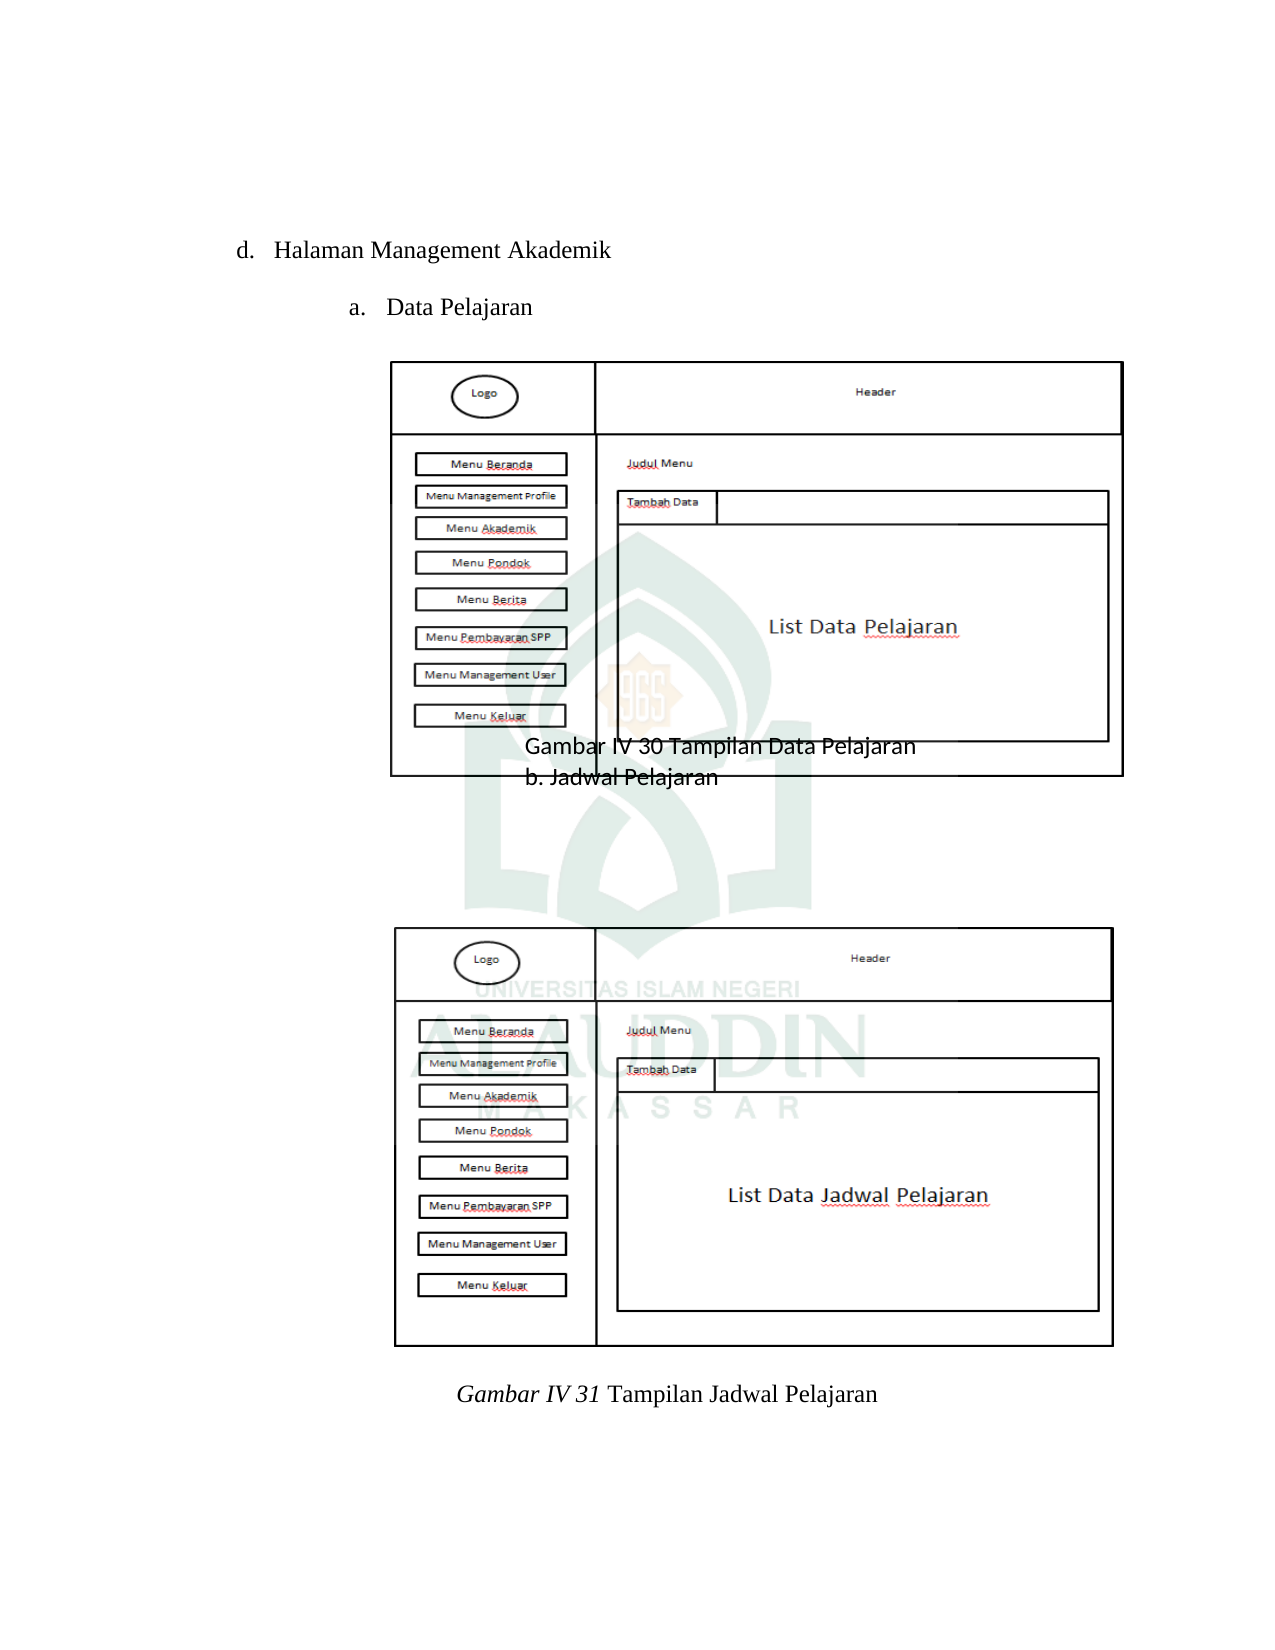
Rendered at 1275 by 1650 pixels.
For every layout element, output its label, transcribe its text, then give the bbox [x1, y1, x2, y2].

list Halaman Management Akademik [236, 235, 1135, 264]
picture [317, 361, 1124, 1347]
text Gambar IV 31 Tampilan Jadwal Pelajaran [214, 1379, 1119, 1408]
list Data Pelajaran [349, 292, 1135, 321]
